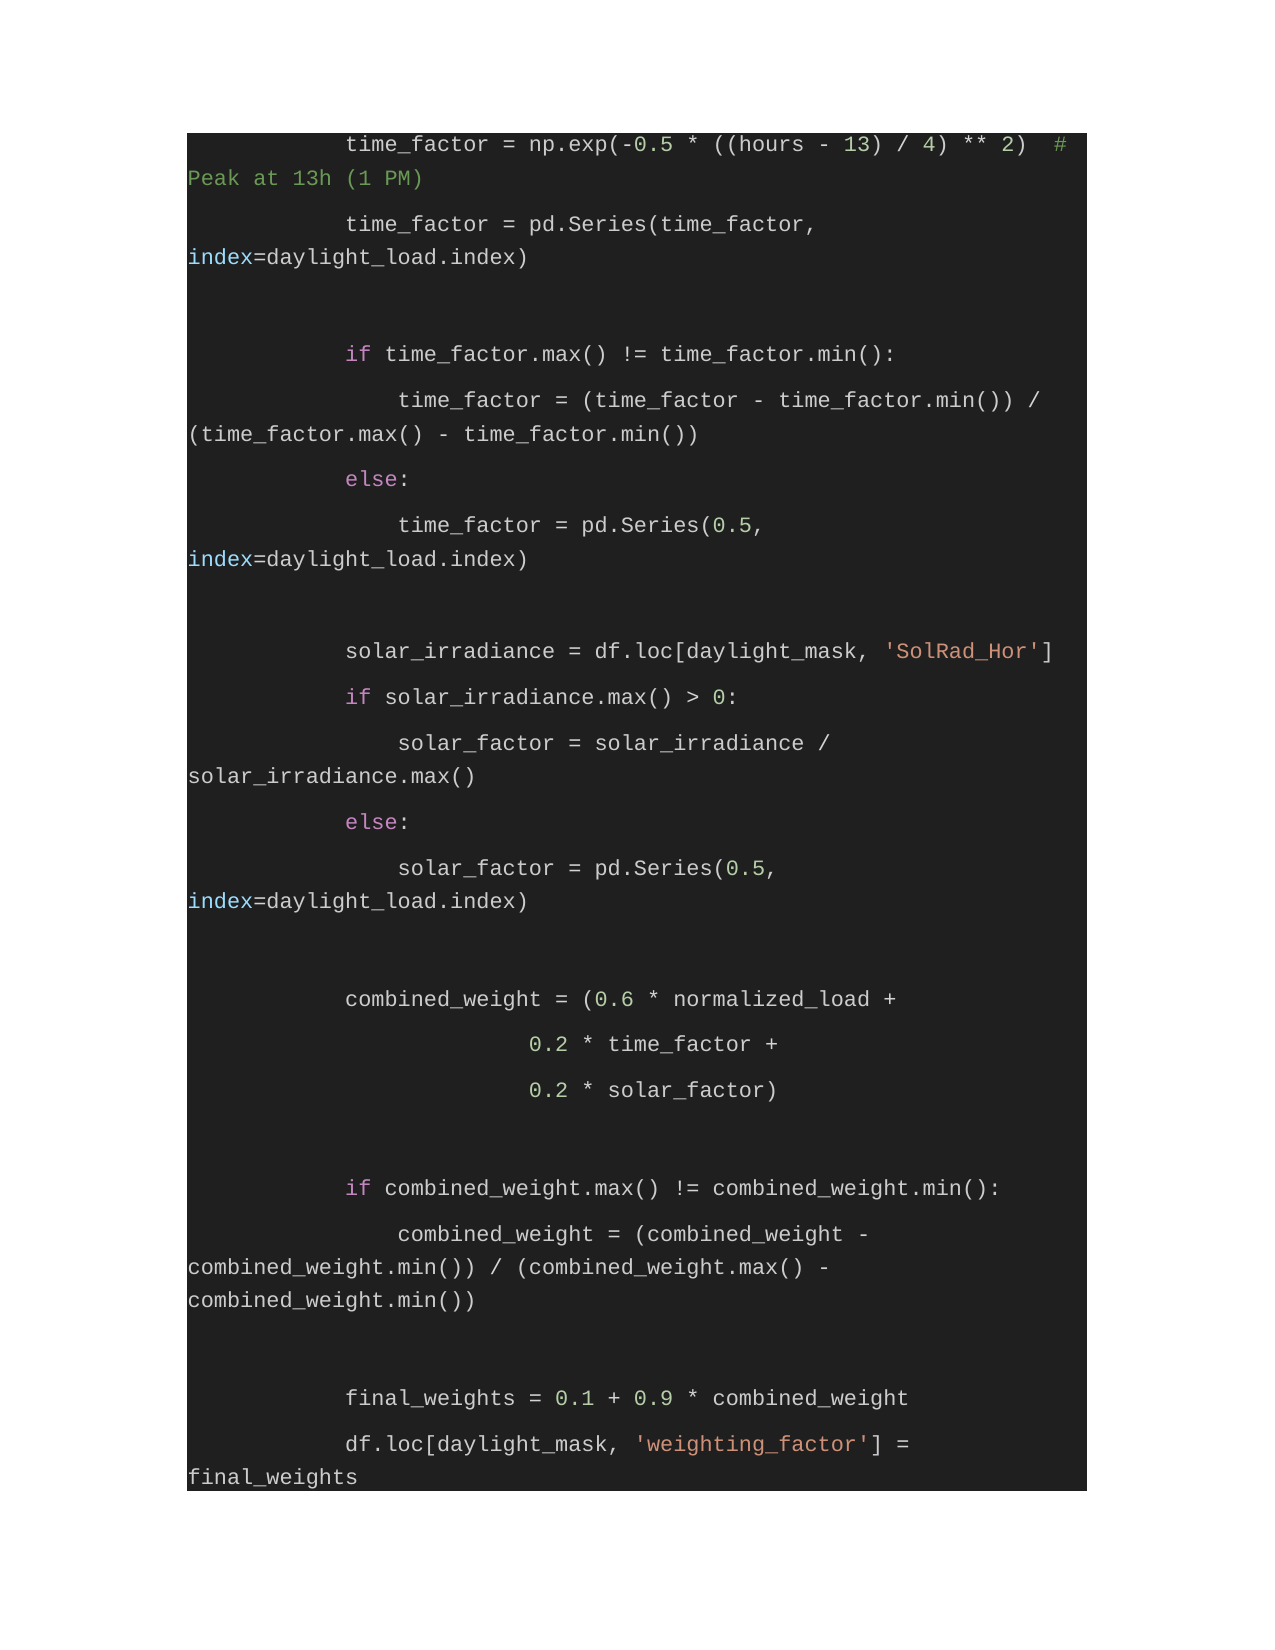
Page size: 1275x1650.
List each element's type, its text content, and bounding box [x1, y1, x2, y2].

text final_weights = 0.1 + 0.9 * combined_weight [187, 1387, 1087, 1412]
text time_factor = (time_factor - time_factor.min()) / (time_factor.max() - time_factor.min()) [187, 389, 1087, 447]
text 0.2 * time_factor + [187, 1034, 1087, 1058]
text time_factor = pd.Series(0.5, index=daylight_load.index) [187, 514, 1087, 573]
text 0.2 * solar_factor) [187, 1079, 1087, 1104]
text time_factor = pd.Series(time_factor, index=daylight_load.index) [187, 213, 1087, 271]
text df.loc[daylight_mask, 'weighting_factor'] = final_weights [187, 1433, 1087, 1491]
text if combined_weight.max() != combined_weight.min(): [187, 1177, 1087, 1202]
text if solar_irradiance.max() > 0: [187, 686, 1087, 711]
text solar_irradiance = df.loc[daylight_mask, 'SolRad_Hor'] [187, 640, 1087, 665]
text combined_weight = (0.6 * normalized_load + [187, 988, 1087, 1012]
text time_factor = np.exp(-0.5 * ((hours - 13) / 4) ** 2) # Peak at 13h (1 PM) [187, 133, 1087, 192]
text solar_factor = pd.Series(0.5, index=daylight_load.index) [187, 857, 1087, 915]
text else: [187, 469, 1087, 493]
text combined_weight = (combined_weight - combined_weight.min()) / (combined_weight.max() - combined_weight.min()) [187, 1223, 1087, 1314]
text if time_factor.max() != time_factor.min(): [187, 343, 1087, 368]
text solar_factor = solar_irradiance / solar_irradiance.max() [187, 732, 1087, 790]
text else: [187, 811, 1087, 836]
